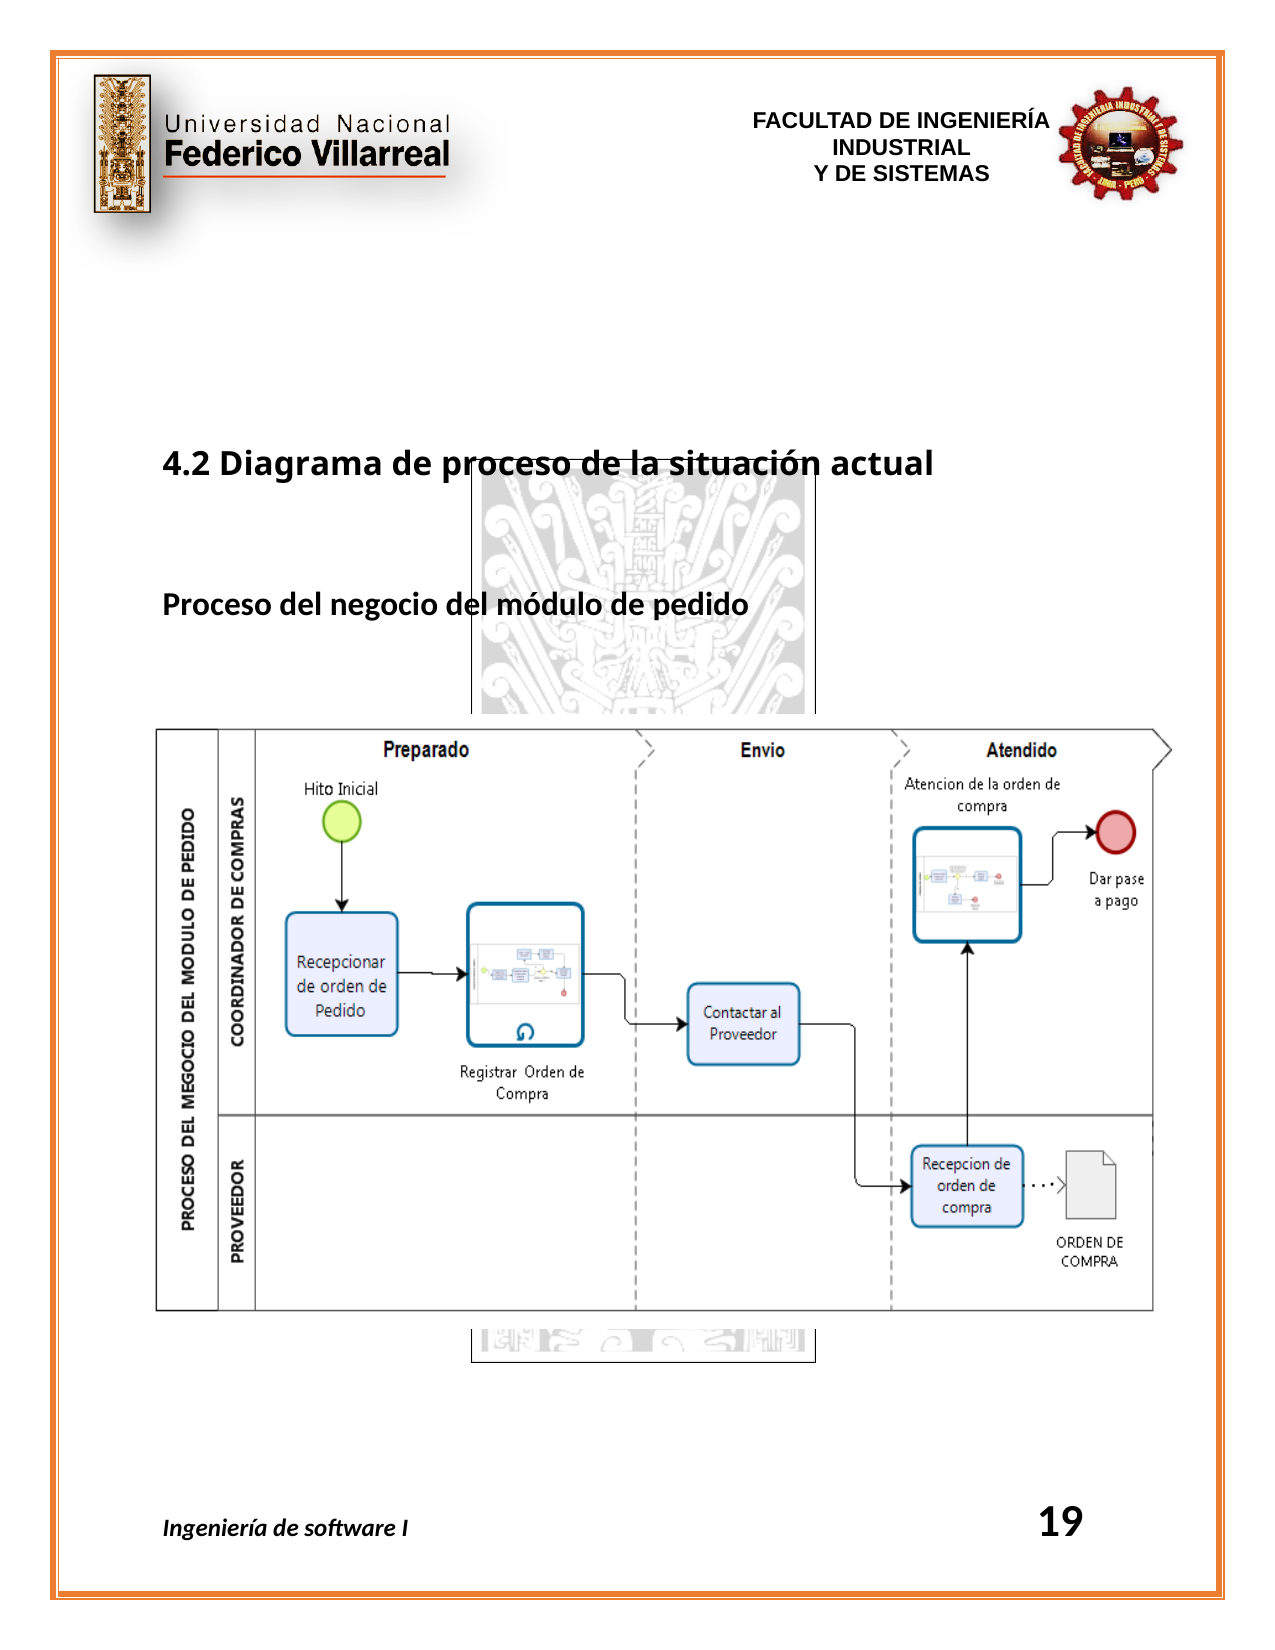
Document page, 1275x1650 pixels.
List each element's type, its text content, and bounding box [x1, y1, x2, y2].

text Proceso del negocio del módulo de pedido [162, 583, 1063, 624]
subtitle 4.2 Diagrama de proceso de la situación actual [162, 440, 1063, 486]
picture [93, 74, 449, 213]
picture [1057, 83, 1186, 204]
